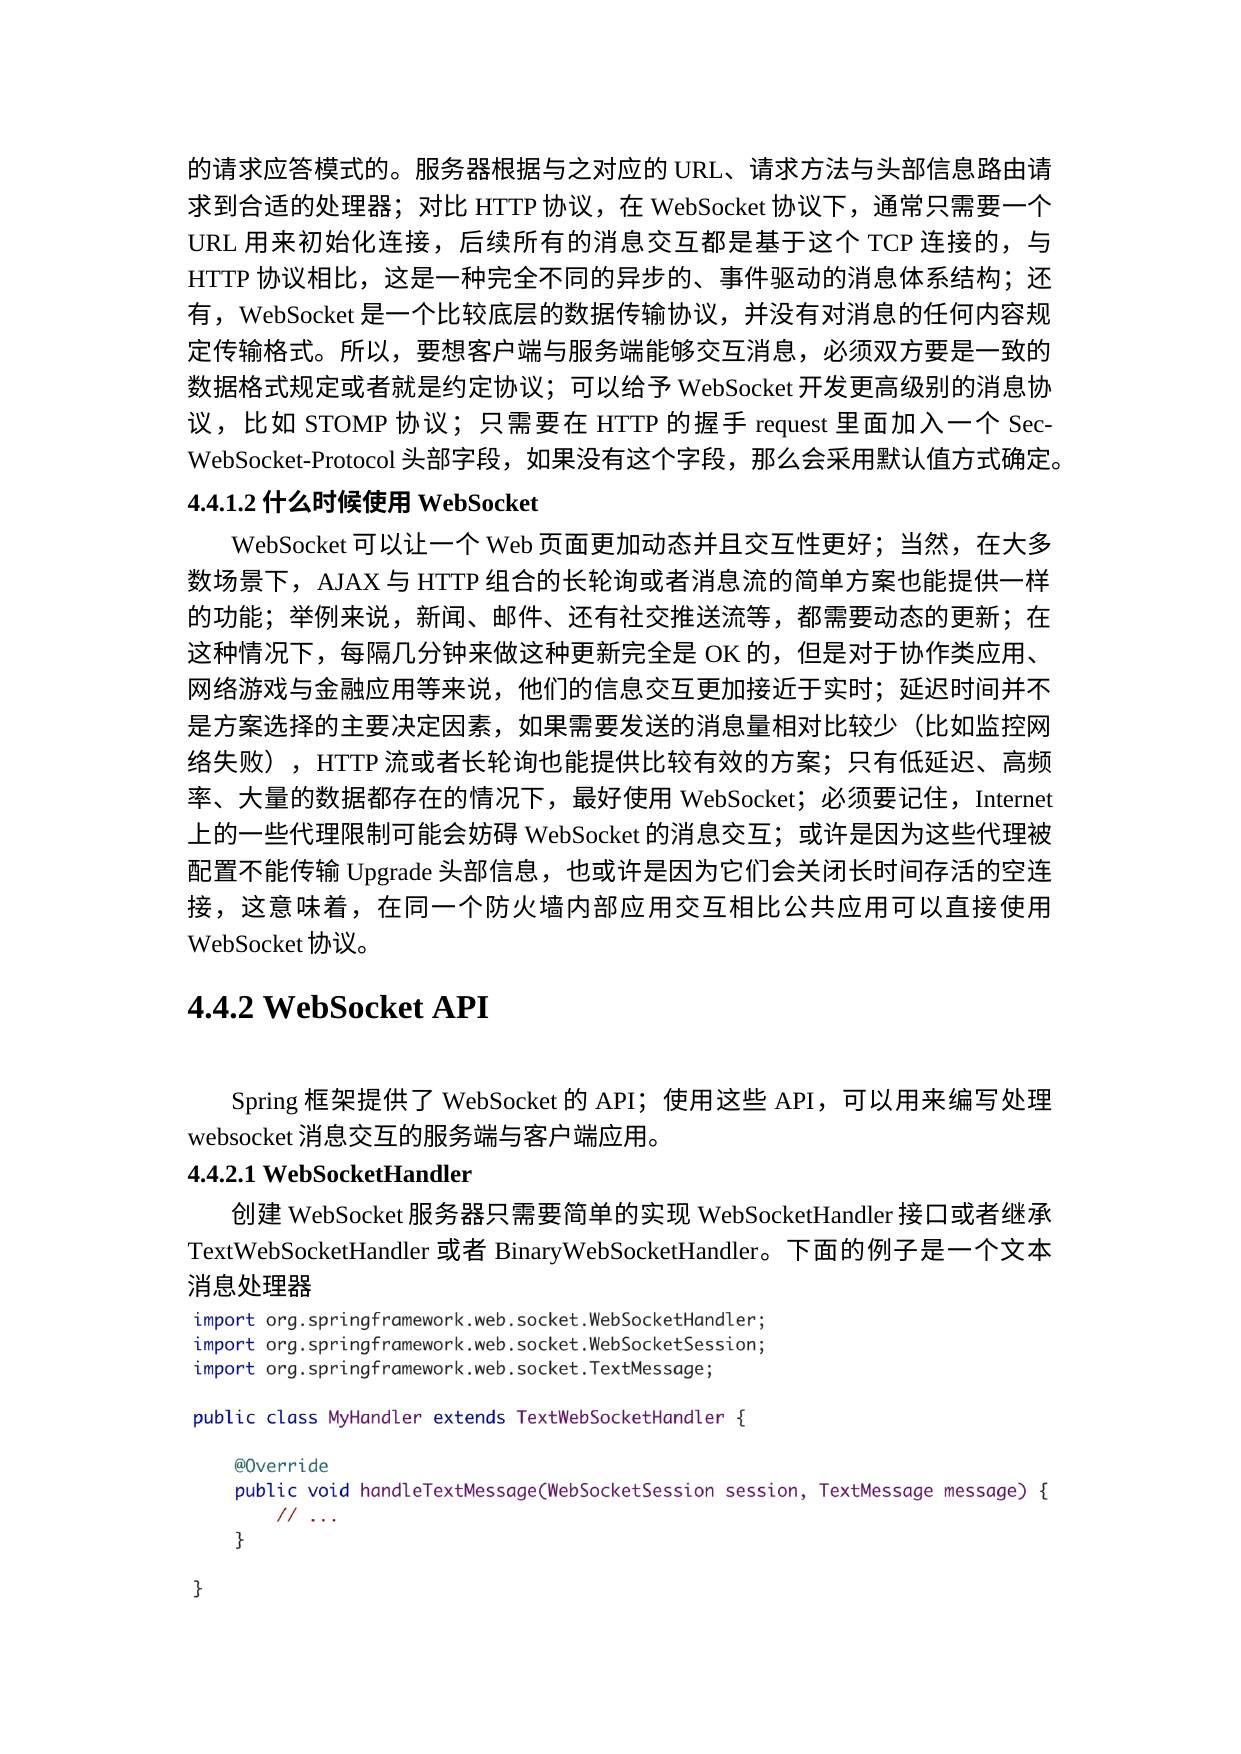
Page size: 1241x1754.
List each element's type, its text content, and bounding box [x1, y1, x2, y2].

subtitle 4.4.1.2 什么时候使用WebSocket [187, 482, 1053, 519]
text Spring框架提供了WebSocket的API；使用这些API，可以用来编写处理websocket消息交互的服务端与客户端应用。 [187, 1080, 1053, 1153]
text 创建WebSocket服务器只需要简单的实现WebSocketHandler接口或者继承TextWebSocketHandler或者BinaryWebSocketHandler。下面的例子是一个文本消息处理器 [187, 1194, 1053, 1302]
subtitle 4.4.2.1 WebSocketHandler [187, 1159, 1053, 1188]
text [187, 150, 1053, 476]
text WebSocket可以让一个Web页面更加动态并且交互性更好；当然，在大多数场景下，AJAX与HTTP组合的长轮询或者消息流的简单方案也能提供一样的功能；举例来说，新闻、邮件、还有社交推送流等，都需要动态的更新；在这种情况下，每隔几分钟来做这种更新完全是OK的，但是对于协作类应用、网络游戏与金融应用等来说，他们的信息交互更加接近于实时；延迟时间并不是方案选择的主要决定因素，如果需要发送的消息量相对比较少（比如监控网络失败），HTTP流或者长轮询也能提供比较有效的方案；只有低延迟、高频率、大量的数据都存在的情况下，最好使用WebSocket；必须要记住，Internet上的一些代理限制可能会妨碍WebSocket的消息交互；或许是因为这些代理被配置不能传输Upgrade头部信息，也或许是因为它们会关闭长时间存活的空连接，这意味着，在同一个防火墙内部应用交互相比公共应用可以直接使用WebSocket协议。 [187, 525, 1053, 960]
picture [187, 1302, 1053, 1604]
subtitle 4.4.2 WebSocket API [187, 987, 1053, 1025]
